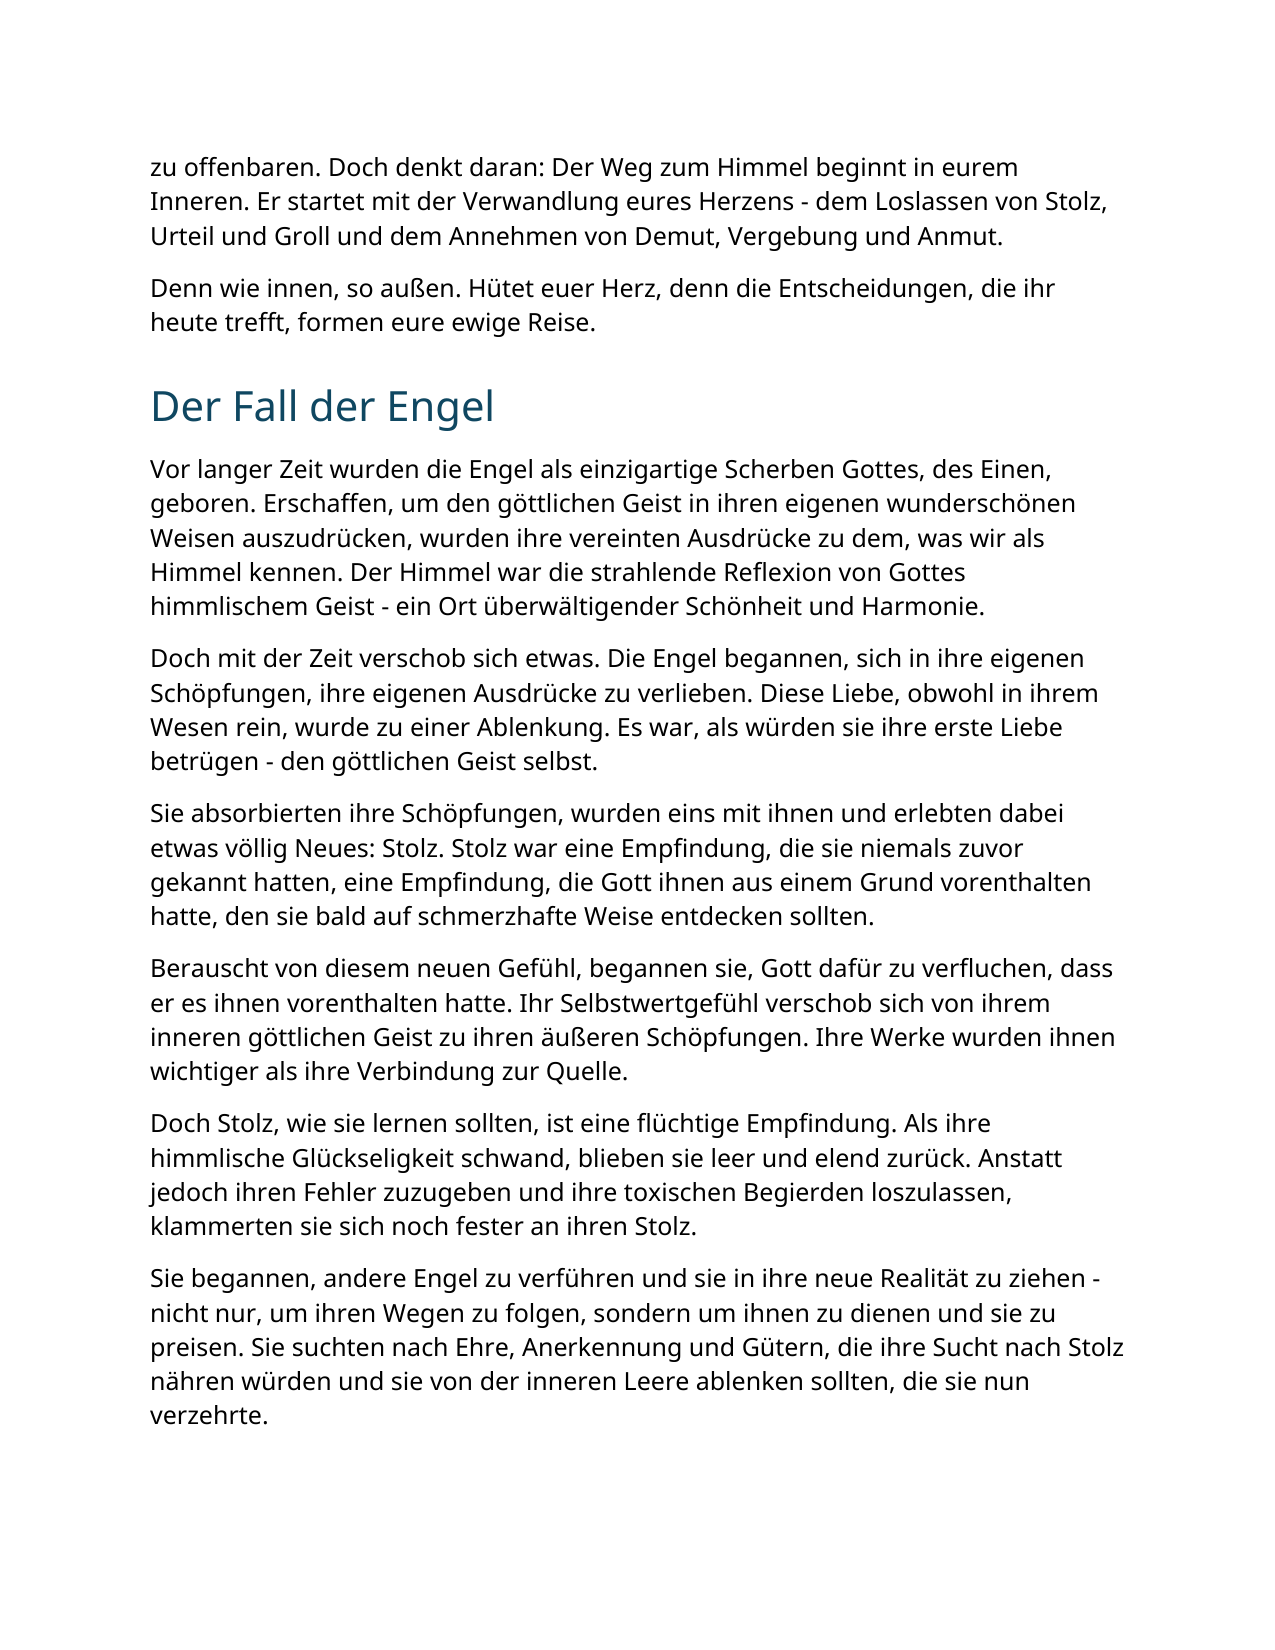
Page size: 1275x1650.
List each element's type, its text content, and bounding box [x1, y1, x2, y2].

text Sie absorbierten ihre Schöpfungen, wurden eins mit ihnen und erlebten dabei etwas völlig Neues: Stolz. Stolz war eine Empfindung, die sie niemals zuvor gekannt hatten, eine Empfindung, die Gott ihnen aus einem Grund vorenthalten hatte, den sie bald auf schmerzhafte Weise entdecken sollten. [150, 796, 1125, 932]
subtitle Der Fall der Engel [150, 377, 1125, 433]
text Berauscht von diesem neuen Gefühl, begannen sie, Gott dafür zu verfluchen, dass er es ihnen vorenthalten hatte. Ihr Selbstwertgefühl verschob sich von ihrem inneren göttlichen Geist zu ihren äußeren Schöpfungen. Ihre Werke wurden ihnen wichtiger als ihre Verbindung zur Quelle. [150, 951, 1125, 1087]
text Vor langer Zeit wurden die Engel als einzigartige Scherben Gottes, des Einen, geboren. Erschaffen, um den göttlichen Geist in ihren eigenen wunderschönen Weisen auszudrücken, wurden ihre vereinten Ausdrücke zu dem, was wir als Himmel kennen. Der Himmel war die strahlende Reflexion von Gottes himmlischem Geist - ein Ort überwältigender Schönheit und Harmonie. [150, 452, 1125, 622]
text Doch Stolz, wie sie lernen sollten, ist eine flüchtige Empfindung. Als ihre himmlische Glückseligkeit schwand, blieben sie leer und elend zurück. Anstatt jedoch ihren Fehler zuzugeben und ihre toxischen Begierden loszulassen, klammerten sie sich noch fester an ihren Stolz. [150, 1106, 1125, 1242]
text Denn wie innen, so außen. Hütet euer Herz, denn die Entscheidungen, die ihr heute trefft, formen eure ewige Reise. [150, 271, 1125, 339]
text Sie begannen, andere Engel zu verführen und sie in ihre neue Realität zu ziehen - nicht nur, um ihren Wegen zu folgen, sondern um ihnen zu dienen und sie zu preisen. Sie suchten nach Ehre, Anerkennung und Gütern, die ihre Sucht nach Stolz nähren würden und sie von der inneren Leere ablenken sollten, die sie nun verzehrte. [150, 1261, 1125, 1431]
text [150, 150, 1125, 252]
text Doch mit der Zeit verschob sich etwas. Die Engel begannen, sich in ihre eigenen Schöpfungen, ihre eigenen Ausdrücke zu verlieben. Diese Liebe, obwohl in ihrem Wesen rein, wurde zu einer Ablenkung. Es war, als würden sie ihre erste Liebe betrügen - den göttlichen Geist selbst. [150, 641, 1125, 777]
